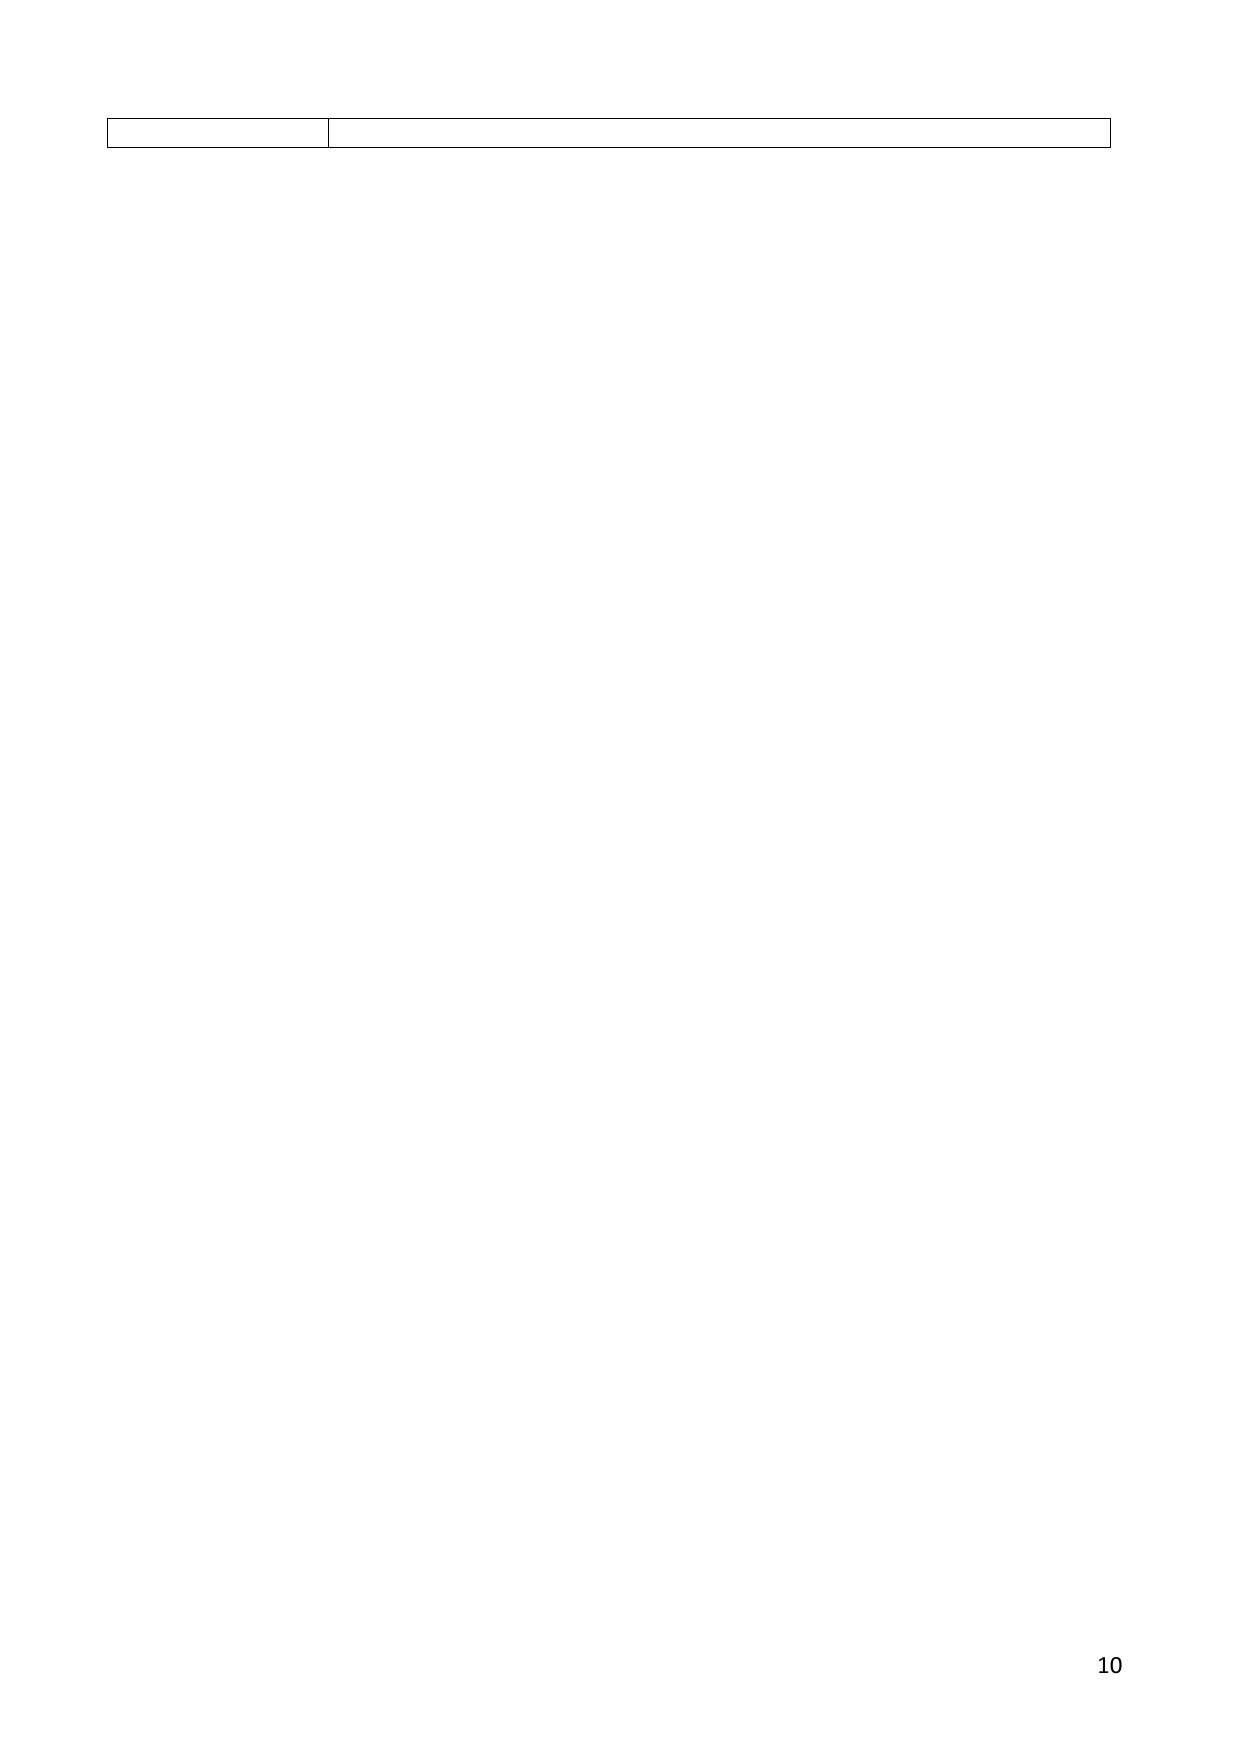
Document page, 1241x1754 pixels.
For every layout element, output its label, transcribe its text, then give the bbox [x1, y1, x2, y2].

table_cell Autres [108, 119, 328, 147]
table_cell [329, 119, 1110, 147]
